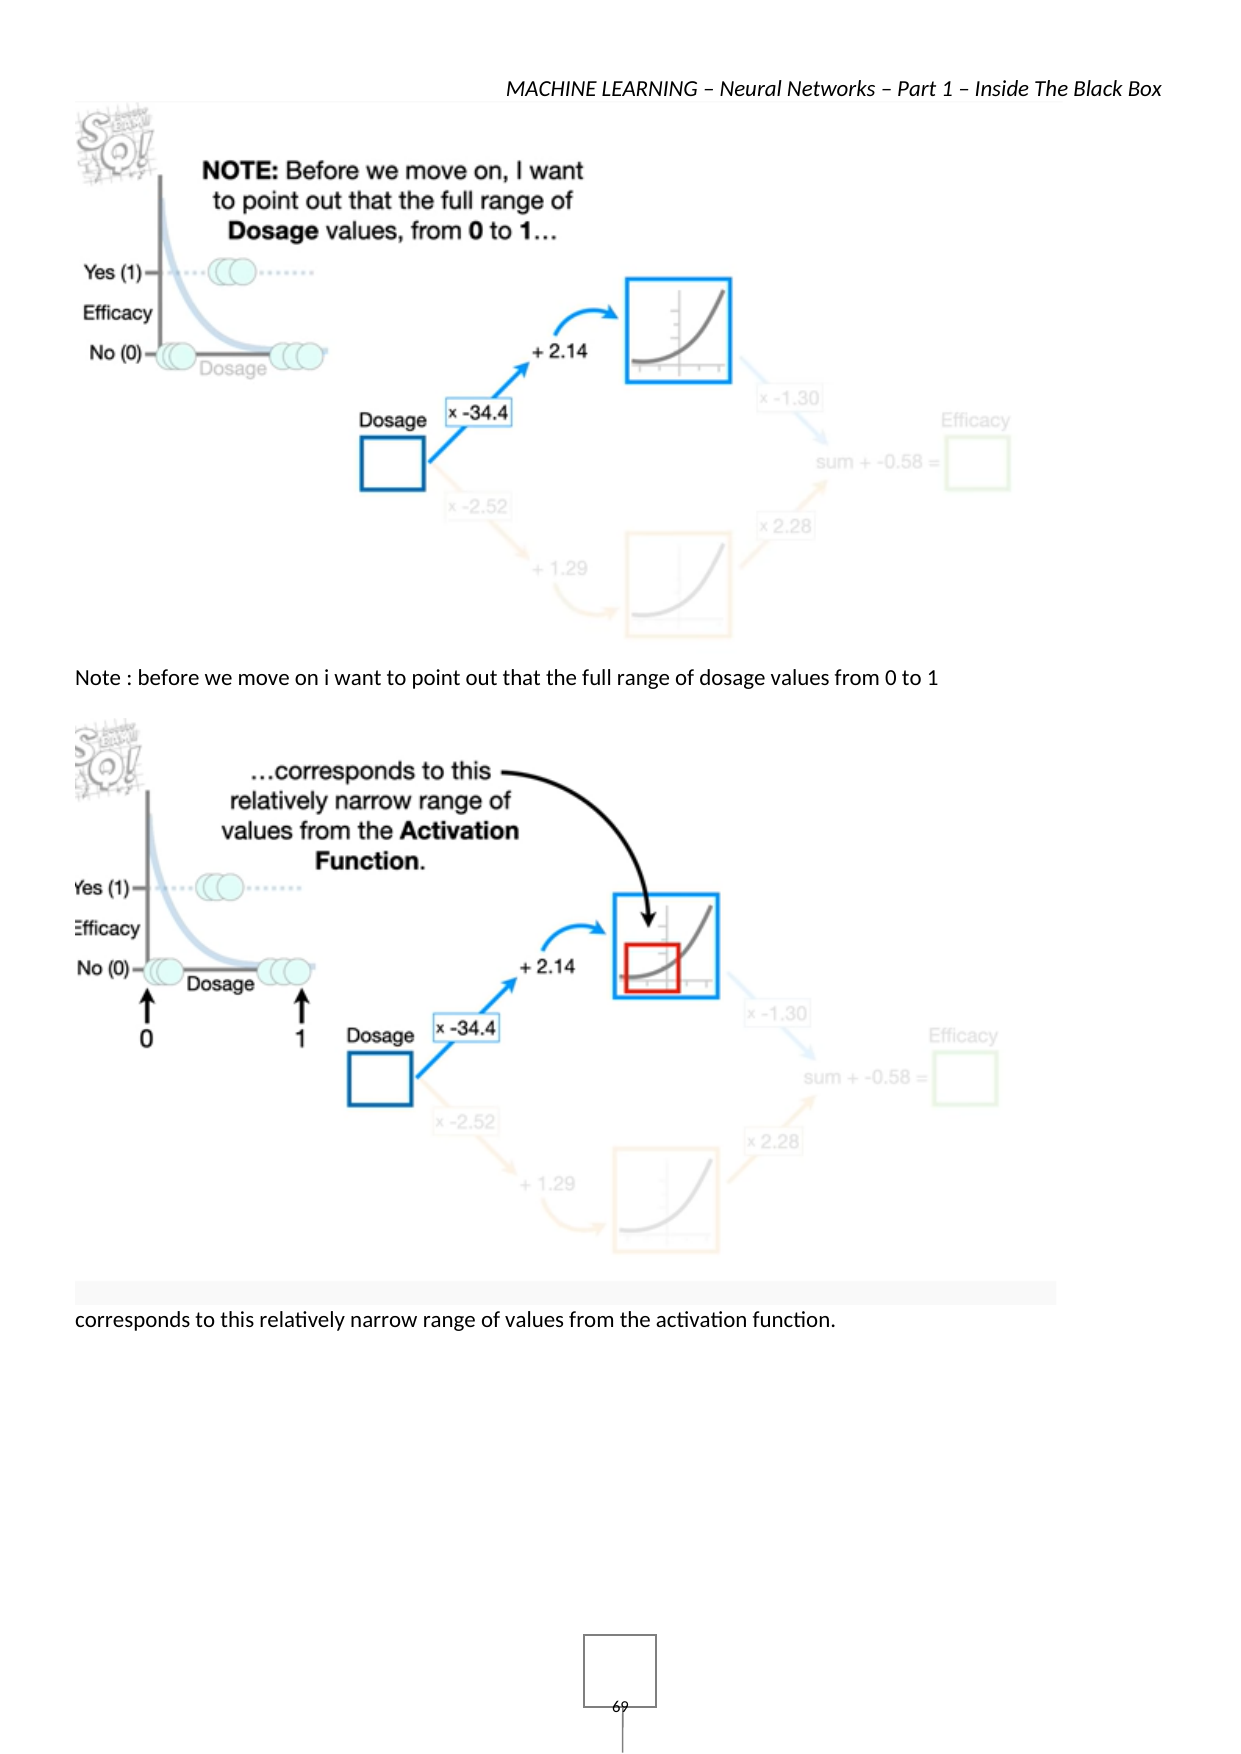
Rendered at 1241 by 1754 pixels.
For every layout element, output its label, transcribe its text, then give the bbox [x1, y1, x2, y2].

text Note : before we move on i want to point out that the full range of dosage values from 0 to 1 [75, 663, 1165, 691]
picture [75, 101, 1063, 663]
picture [75, 718, 1057, 1305]
text corresponds to this relatively narrow range of values from the activation function. [75, 1305, 1165, 1333]
